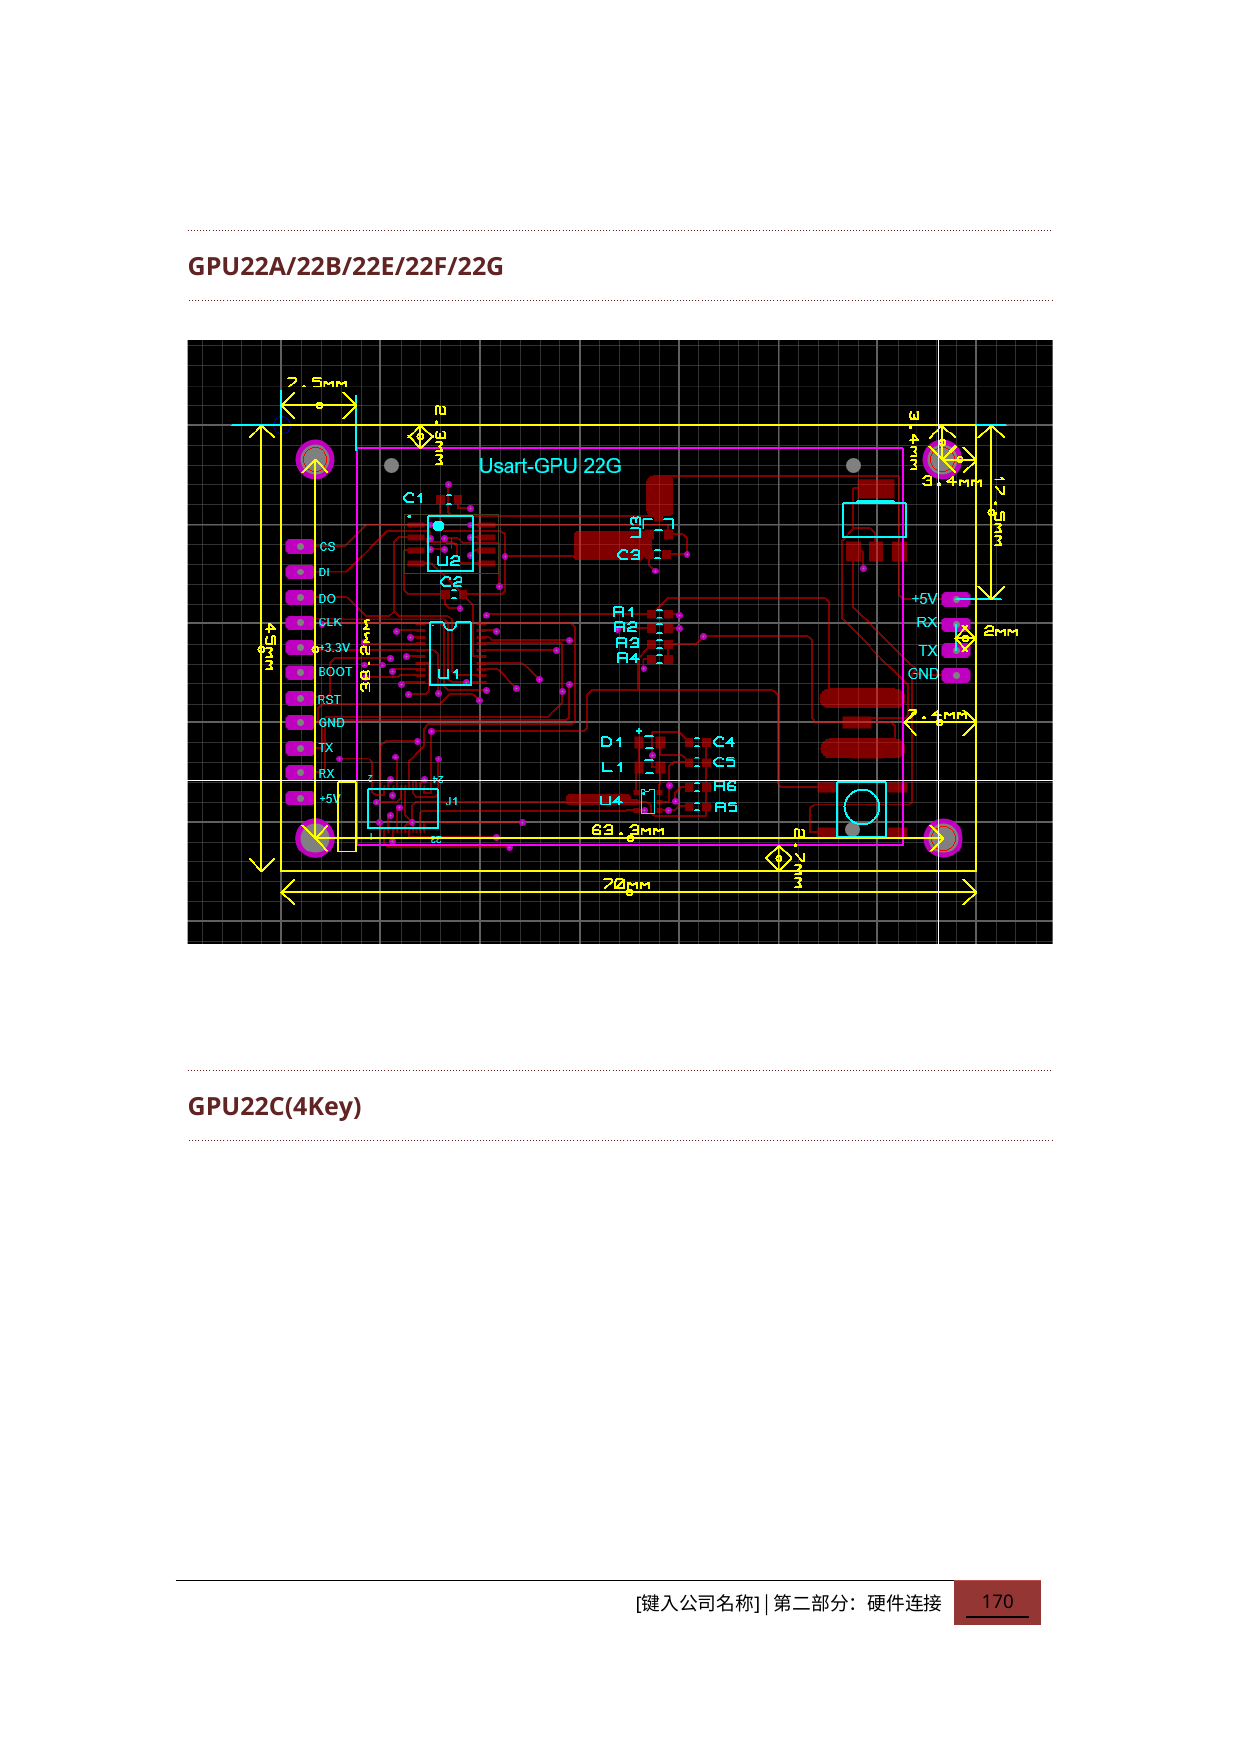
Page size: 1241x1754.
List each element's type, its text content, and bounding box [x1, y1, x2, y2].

subtitle GPU22C(4Key) [187, 1070, 1053, 1141]
picture [187, 340, 1053, 944]
subtitle GPU22A/22B/22E/22F/22G [187, 230, 1053, 301]
